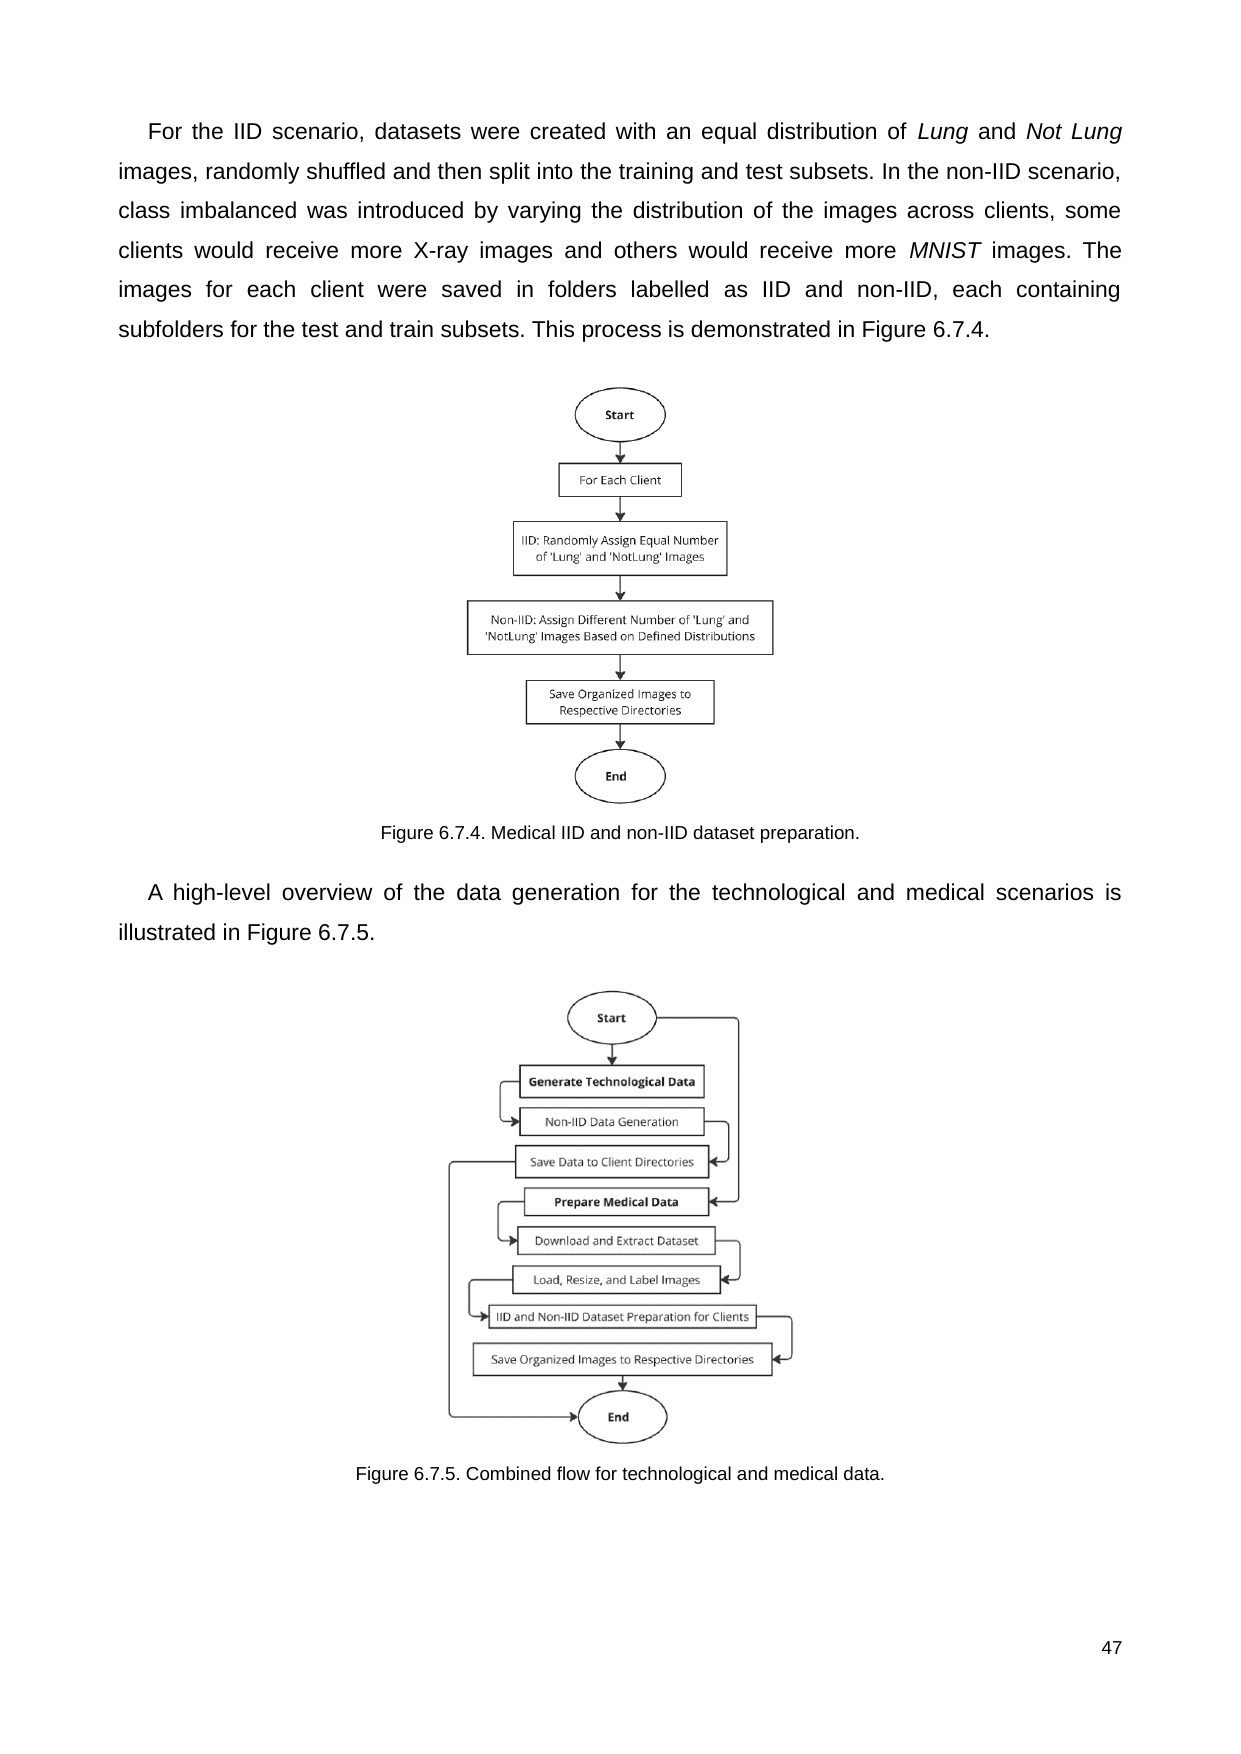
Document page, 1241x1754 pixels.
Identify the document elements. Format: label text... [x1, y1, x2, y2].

picture [458, 380, 782, 811]
text For the IID scenario, datasets were created with an equal distribution of Lung and Not Lung images, randomly shuffled and then split into the training and test subsets. In the non-IID scenario, class imbalanced was introduced by varying the distribution of the images across clients, some clients would receive more X-ray images and others would receive more MNIST images. The images for each client were saved in folders labelled as IID and non-IID, each containing subfolders for the test and train subsets. This process is demonstrated in Figure 6.7.4. [118, 118, 1122, 342]
text A high-level overview of the data generation for the technological and medical scenarios is illustrated in Figure 6.7.5. [118, 879, 1122, 945]
picture [438, 982, 802, 1452]
